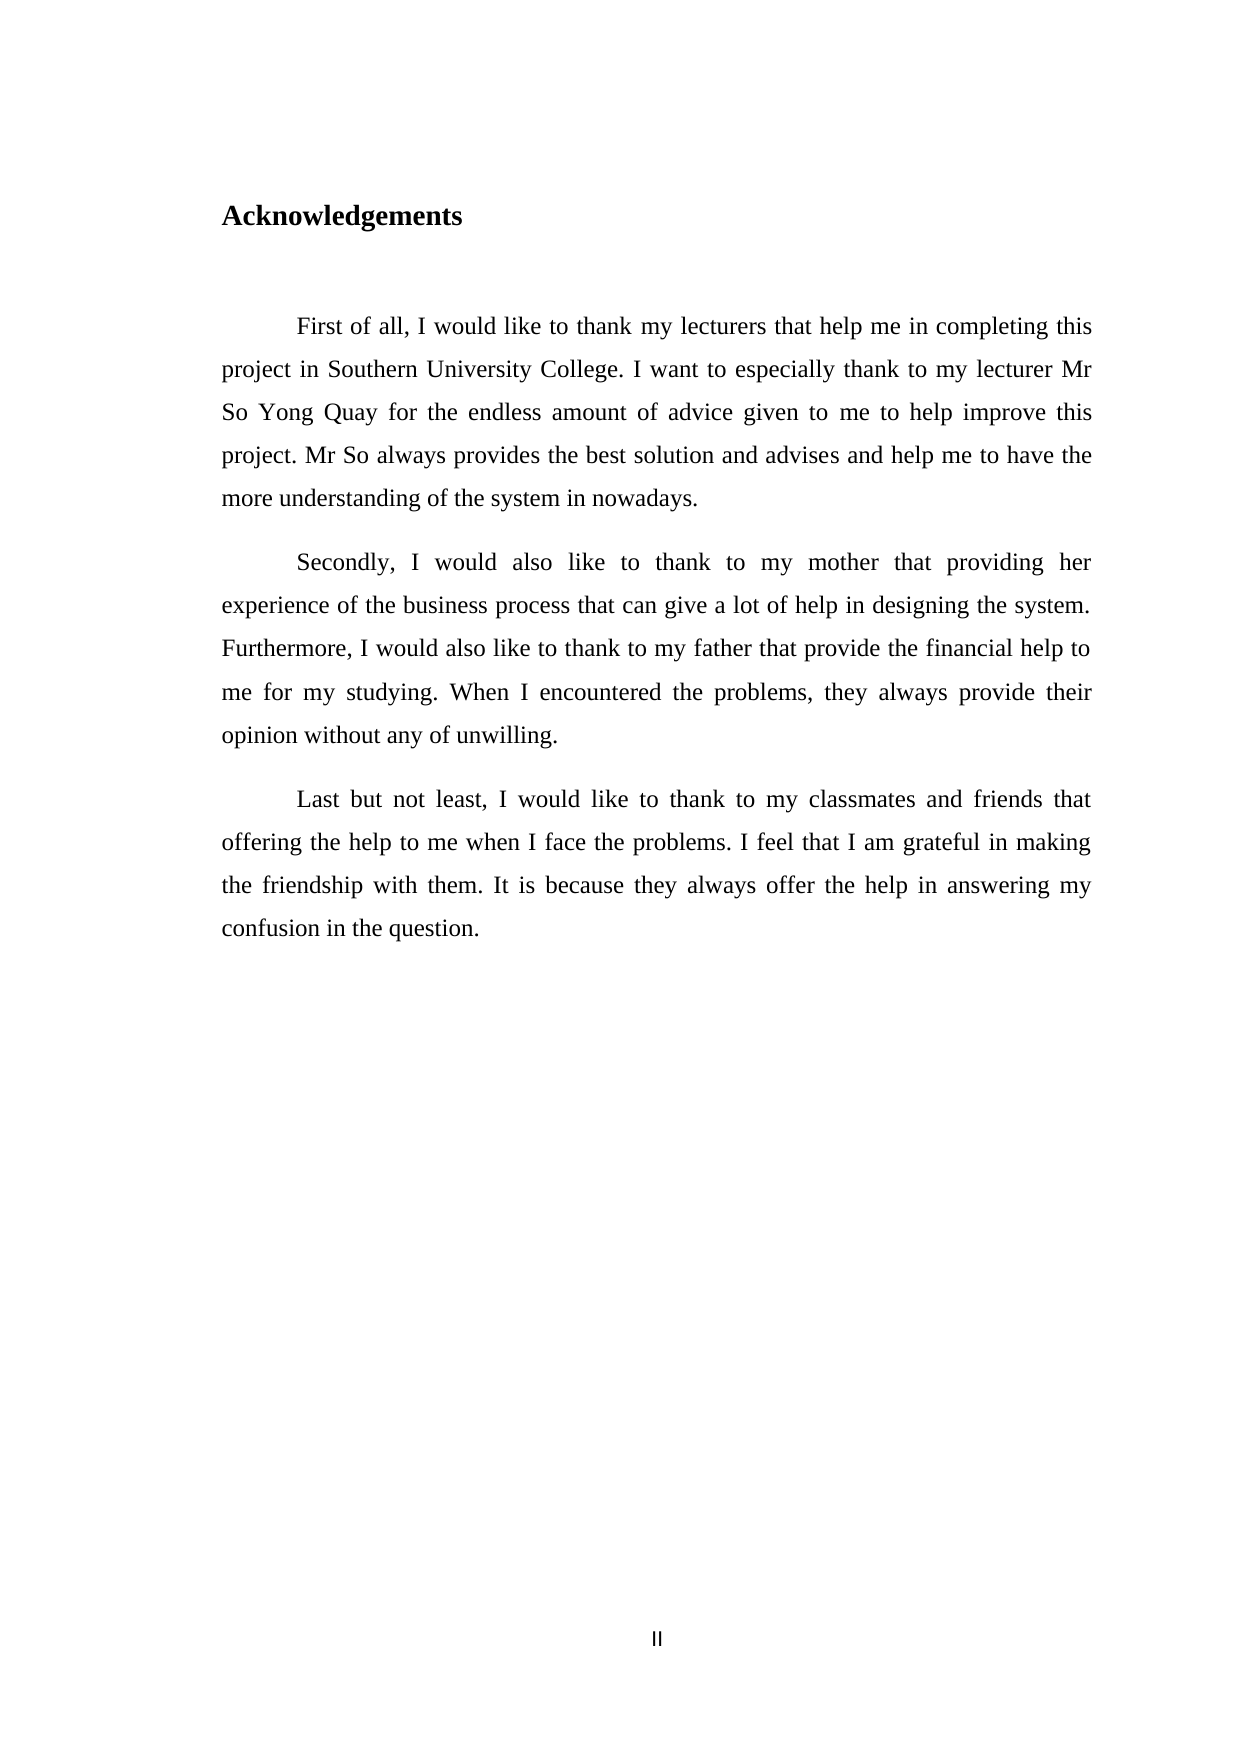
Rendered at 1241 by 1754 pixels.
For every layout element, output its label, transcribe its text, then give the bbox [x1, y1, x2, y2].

subtitle Acknowledgements [221, 198, 1092, 231]
text Secondly, I would also like to thank to my mother that providing her experience of the business process that can give a lot of help in designing the system. Furthermore, I would also like to thank to my father that provide the financial help to me for my studying. When I encountered the problems, they always provide their opinion without any of unwilling. [221, 547, 1092, 748]
text First of all, I would like to thank my lecturers that help me in completing this project in Southern University College. I want to especially thank to my lecturer Mr So Yong Quay for the endless amount of advice given to me to help improve this project. Mr So always provides the best solution and advises and help me to have the more understanding of the system in nowadays. [221, 311, 1092, 512]
text Last but not least, I would like to thank to my classmates and friends that offering the help to me when I face the problems. I feel that I am grateful in making the friendship with them. It is because they always offer the help in answering my confusion in the question. [221, 784, 1092, 942]
